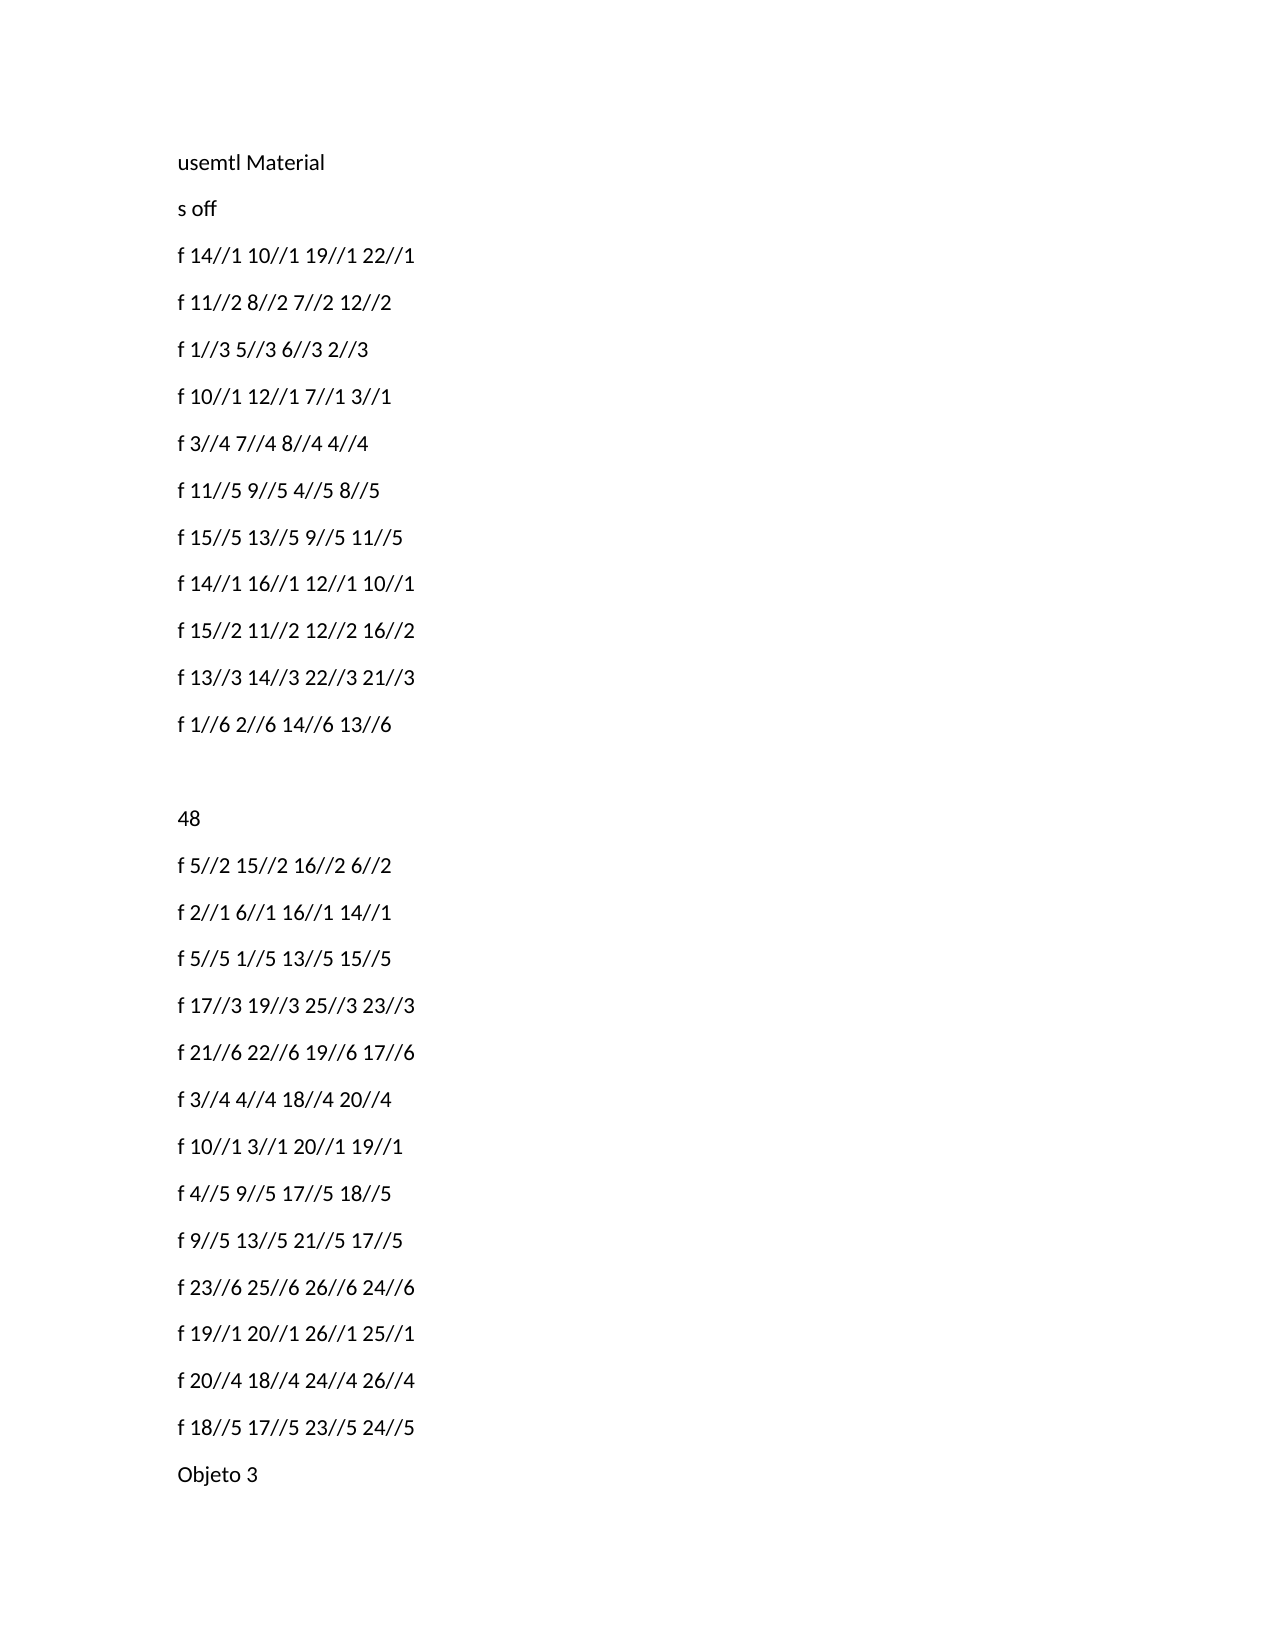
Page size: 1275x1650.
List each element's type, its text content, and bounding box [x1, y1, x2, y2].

text f 9//5 13//5 21//5 17//5 [177, 1226, 1098, 1254]
text usemtl Material [177, 148, 1098, 176]
text f 10//1 3//1 20//1 19//1 [177, 1132, 1098, 1160]
text f 21//6 22//6 19//6 17//6 [177, 1038, 1098, 1066]
text f 23//6 25//6 26//6 24//6 [177, 1273, 1098, 1301]
text f 14//1 16//1 12//1 10//1 [177, 569, 1098, 597]
text f 19//1 20//1 26//1 25//1 [177, 1319, 1098, 1347]
text f 5//5 1//5 13//5 15//5 [177, 944, 1098, 972]
text f 2//1 6//1 16//1 14//1 [177, 898, 1098, 926]
text s off [177, 194, 1098, 222]
text f 15//5 13//5 9//5 11//5 [177, 523, 1098, 551]
text f 5//2 15//2 16//2 6//2 [177, 851, 1098, 879]
text f 18//5 17//5 23//5 24//5 [177, 1413, 1098, 1441]
text f 4//5 9//5 17//5 18//5 [177, 1179, 1098, 1207]
text f 11//2 8//2 7//2 12//2 [177, 288, 1098, 316]
text f 20//4 18//4 24//4 26//4 [177, 1366, 1098, 1394]
text f 3//4 7//4 8//4 4//4 [177, 429, 1098, 457]
text f 11//5 9//5 4//5 8//5 [177, 476, 1098, 504]
text 48 [177, 804, 1098, 832]
text f 1//3 5//3 6//3 2//3 [177, 335, 1098, 363]
text f 1//6 2//6 14//6 13//6 [177, 710, 1098, 738]
text f 14//1 10//1 19//1 22//1 [177, 241, 1098, 269]
text f 13//3 14//3 22//3 21//3 [177, 663, 1098, 691]
text f 15//2 11//2 12//2 16//2 [177, 616, 1098, 644]
text f 3//4 4//4 18//4 20//4 [177, 1085, 1098, 1113]
text f 10//1 12//1 7//1 3//1 [177, 382, 1098, 410]
text Objeto 3 [177, 1460, 1098, 1488]
text f 17//3 19//3 25//3 23//3 [177, 991, 1098, 1019]
